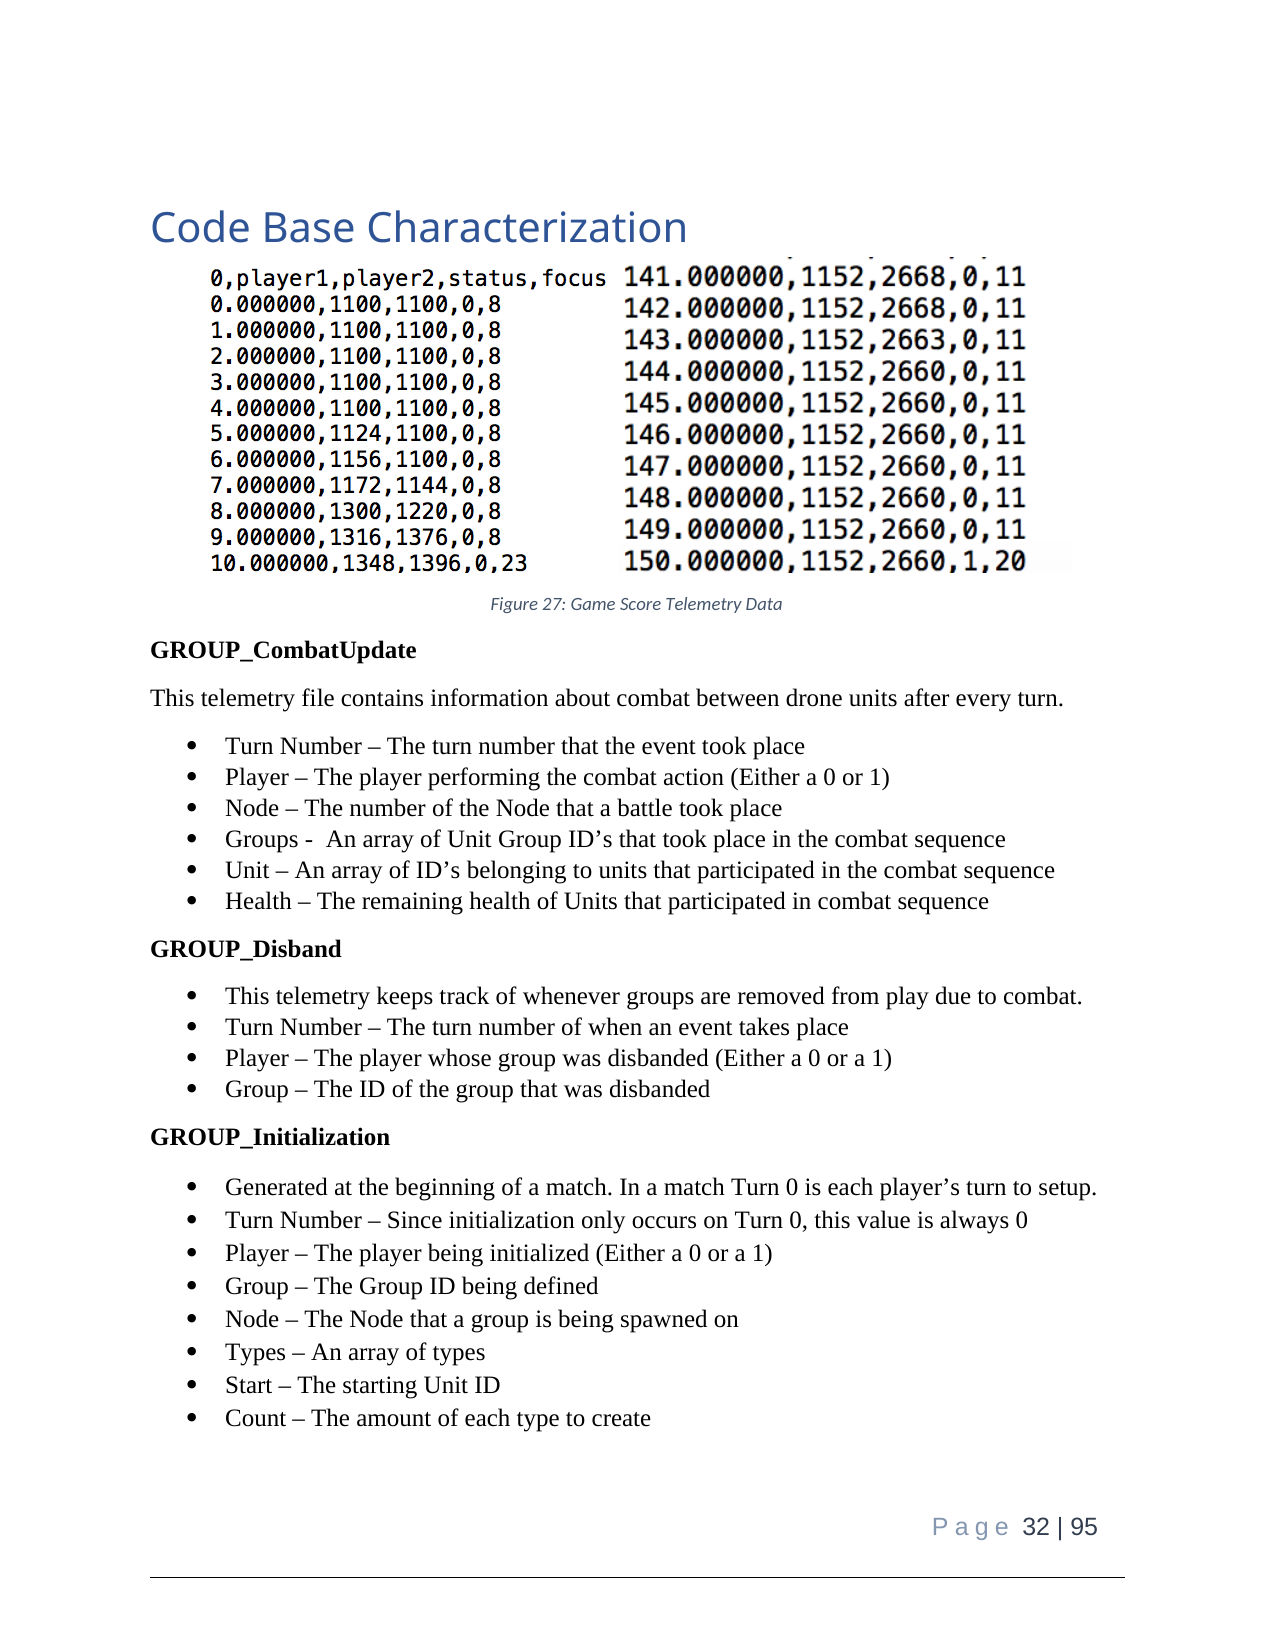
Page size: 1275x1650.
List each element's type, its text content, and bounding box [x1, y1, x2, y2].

text Code Base Characterization [150, 198, 1125, 254]
list Player – The player being initialized (Either a 0 or a 1) [187, 1238, 1125, 1267]
list Player – The player whose group was disbanded (Either a 0 or a 1) [187, 1043, 1125, 1072]
list Count – The amount of each type to create [187, 1403, 1125, 1432]
list Node – The number of the Node that a battle took place [187, 793, 1125, 822]
list Groups - An array of Unit Group ID’s that took place in the combat sequence [187, 824, 1125, 853]
text GROUP_CombatUpdate [150, 635, 1125, 664]
list Node – The Node that a group is being spawned on [187, 1304, 1125, 1333]
list This telemetry keeps track of whenever groups are removed from play due to combat. [187, 981, 1125, 1010]
text This telemetry file contains information about combat between drone units after every turn. [150, 683, 1125, 712]
text GROUP_Disband [150, 934, 1125, 962]
text GROUP_Initialization [150, 1122, 1125, 1151]
text Figure 27: Game Score Telemetry Data [150, 592, 1125, 614]
list Health – The remaining health of Units that participated in combat sequence [187, 886, 1125, 915]
list Turn Number – The turn number that the event took place [187, 731, 1125, 759]
list Start – The starting Unit ID [187, 1370, 1125, 1399]
list Generated at the beginning of a match. In a match Turn 0 is each player’s turn to setup. [187, 1172, 1125, 1201]
list Turn Number – The turn number of when an event takes place [187, 1012, 1125, 1041]
list Unit – An array of ID’s belonging to units that participated in the combat sequence [187, 855, 1125, 884]
list Turn Number – Since initialization only occurs on Turn 0, this value is always 0 [187, 1205, 1125, 1234]
list Types – An array of types [187, 1337, 1125, 1366]
picture [203, 257, 1072, 573]
list Player – The player performing the combat action (Either a 0 or 1) [187, 762, 1125, 791]
list Group – The ID of the group that was disbanded [187, 1074, 1125, 1103]
list Group – The Group ID being defined [187, 1271, 1125, 1300]
